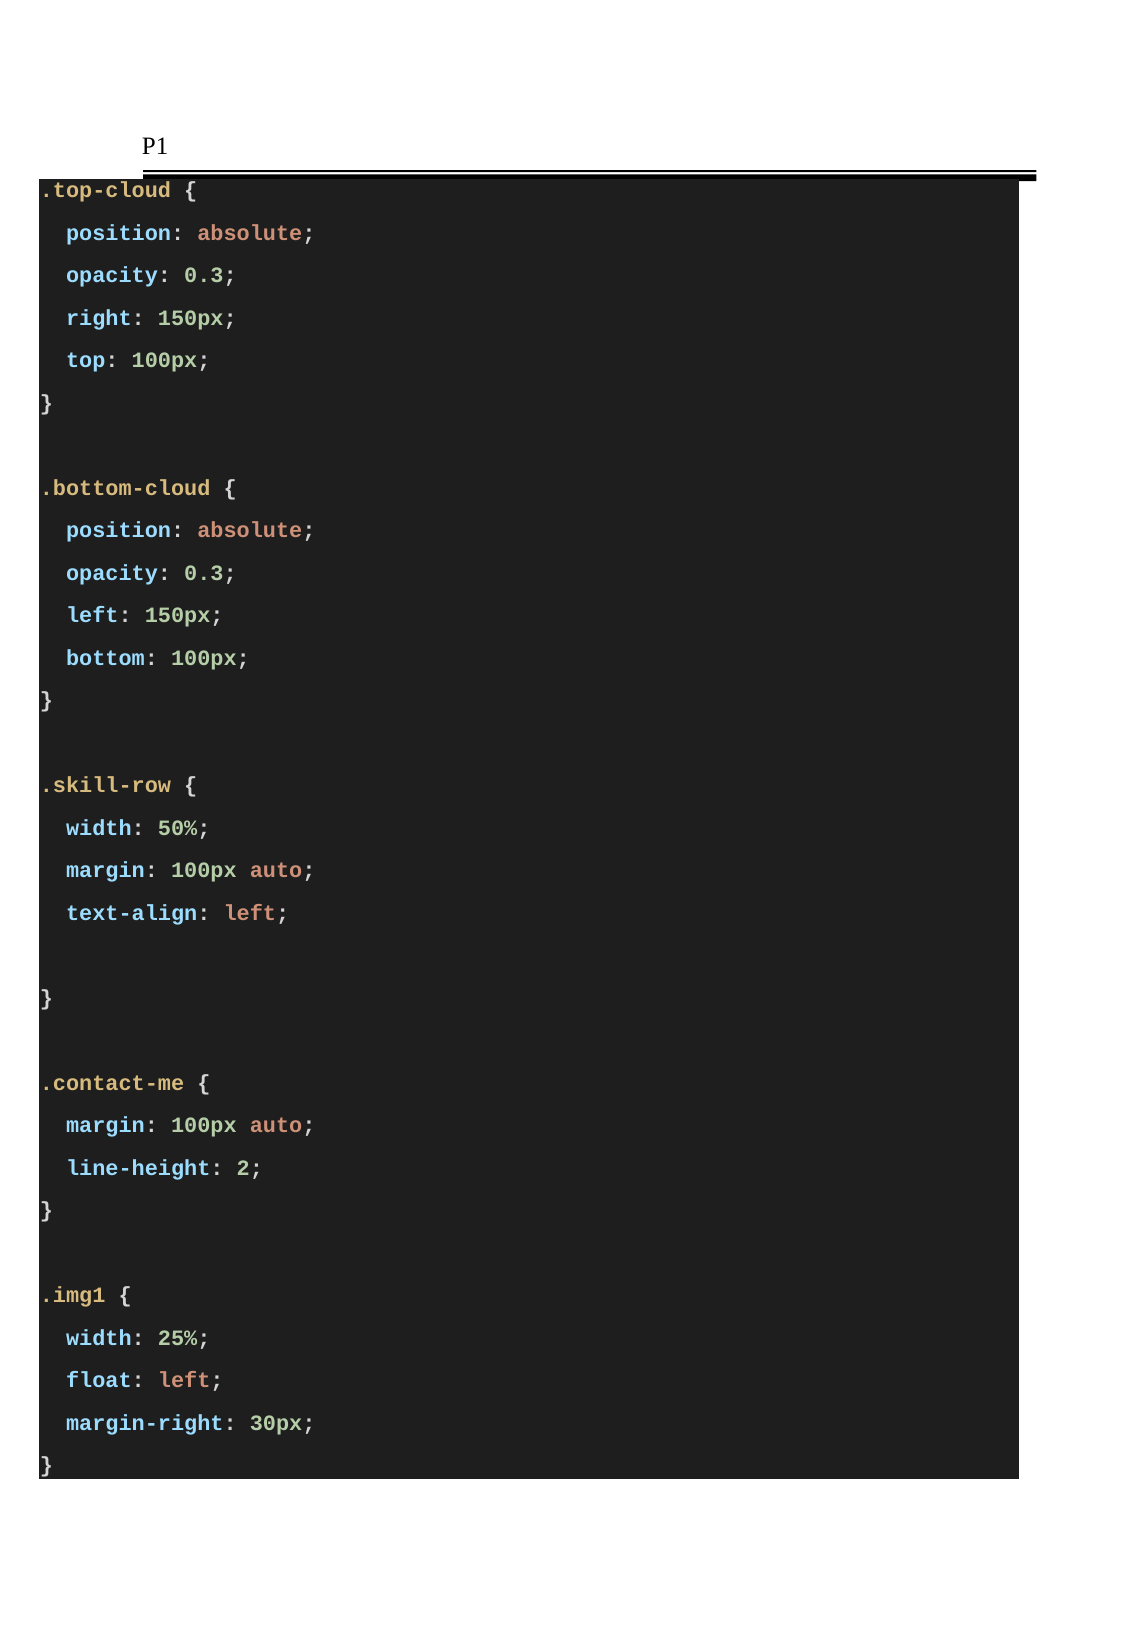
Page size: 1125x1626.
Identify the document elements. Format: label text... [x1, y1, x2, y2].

subtitle opacity: 0.3; [39, 264, 1019, 289]
subtitle } [39, 689, 1019, 714]
subtitle width: 50%; [39, 817, 1019, 841]
subtitle .top-cloud { [39, 179, 1019, 204]
subtitle line-height: 2; [39, 1157, 1019, 1181]
subtitle .contact-me { [39, 1072, 1019, 1096]
subtitle bottom: 100px; [39, 647, 1019, 671]
subtitle text-align: left; [39, 902, 1019, 926]
subtitle position: absolute; [39, 222, 1019, 246]
subtitle top: 100px; [39, 349, 1019, 374]
subtitle margin-right: 30px; [39, 1412, 1019, 1436]
subtitle } [39, 987, 1019, 1011]
subtitle float: left; [39, 1369, 1019, 1394]
subtitle } [39, 1454, 1019, 1479]
subtitle .img1 { [39, 1284, 1019, 1309]
subtitle margin: 100px auto; [39, 1114, 1019, 1139]
subtitle opacity: 0.3; [39, 562, 1019, 586]
subtitle left: 150px; [39, 604, 1019, 629]
subtitle .bottom-cloud { [39, 477, 1019, 501]
subtitle .skill-row { [39, 774, 1019, 799]
subtitle } [39, 392, 1019, 416]
subtitle margin: 100px auto; [39, 859, 1019, 884]
subtitle position: absolute; [39, 519, 1019, 544]
subtitle right: 150px; [39, 307, 1019, 331]
subtitle } [39, 1199, 1019, 1224]
subtitle width: 25%; [39, 1327, 1019, 1351]
